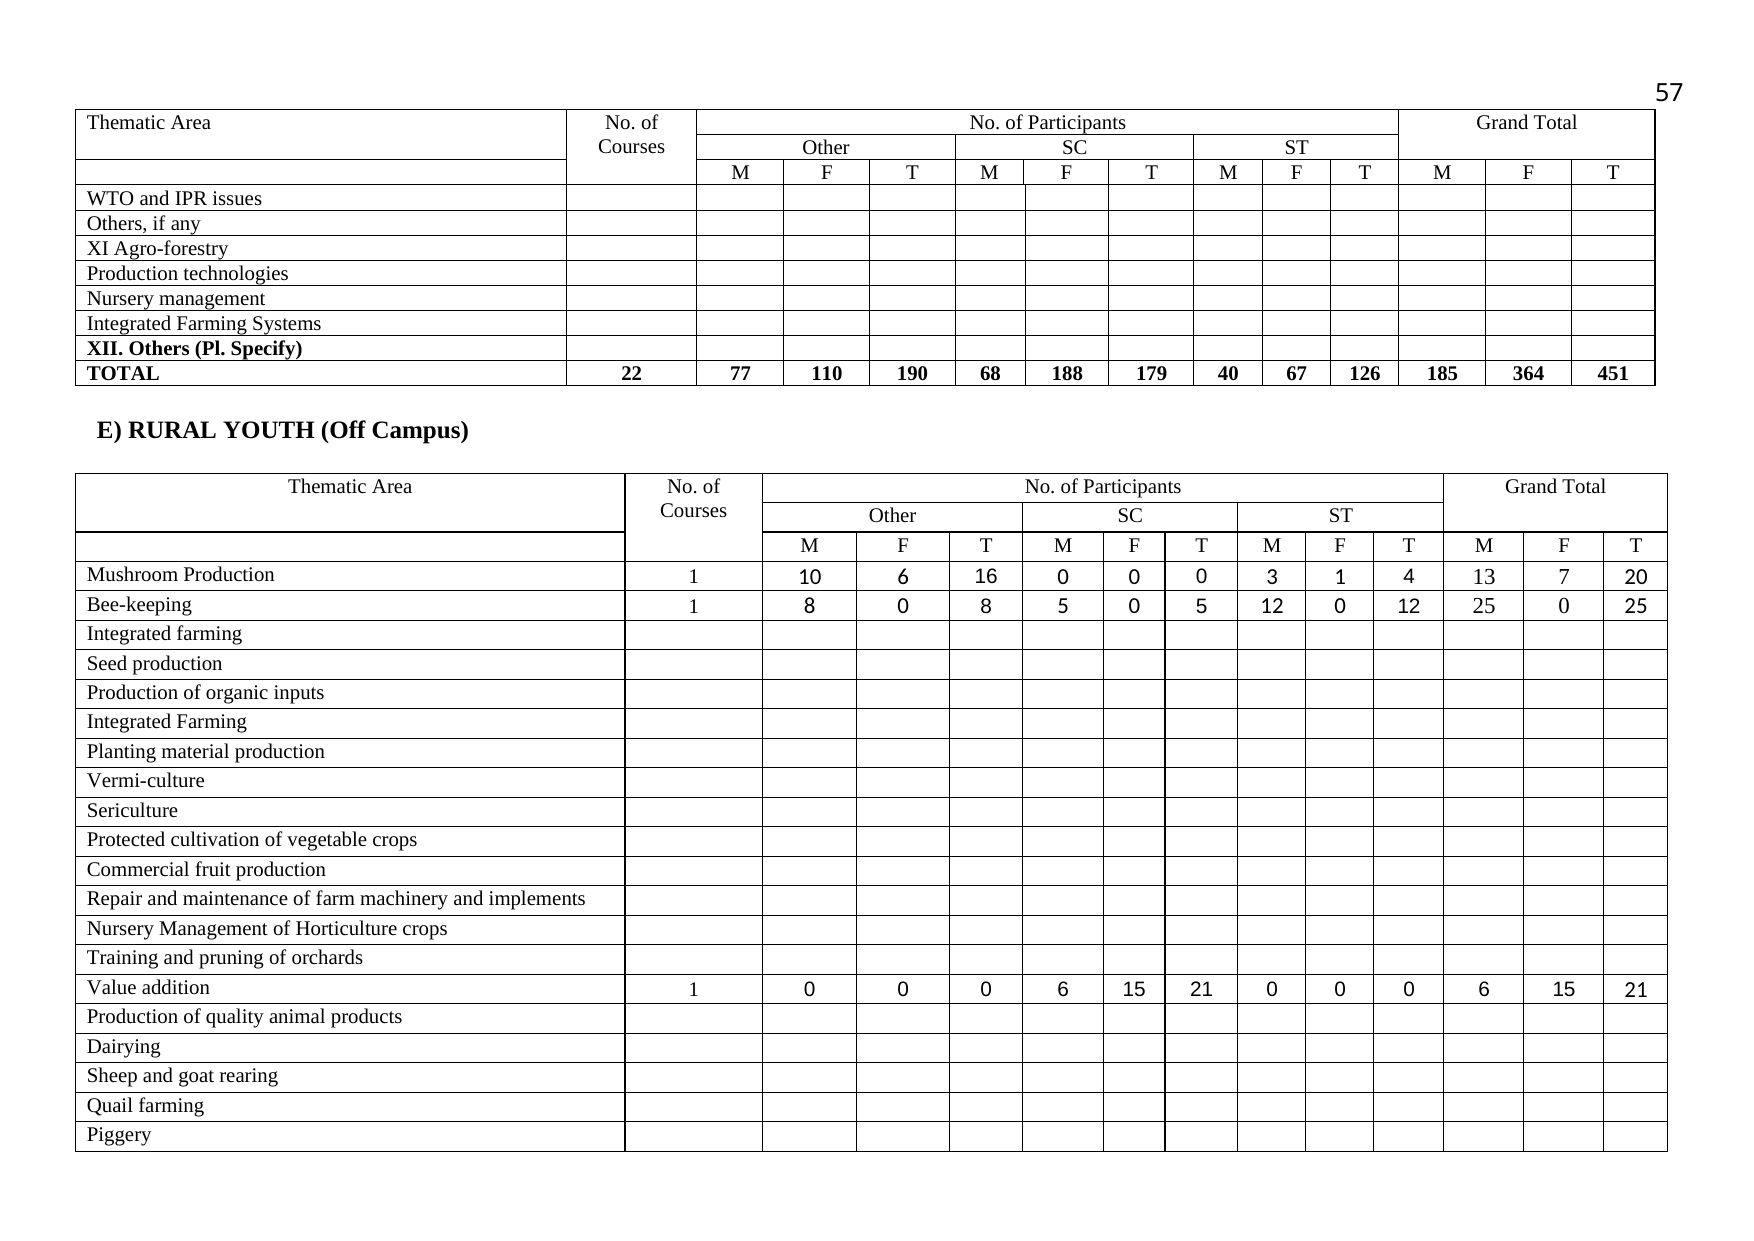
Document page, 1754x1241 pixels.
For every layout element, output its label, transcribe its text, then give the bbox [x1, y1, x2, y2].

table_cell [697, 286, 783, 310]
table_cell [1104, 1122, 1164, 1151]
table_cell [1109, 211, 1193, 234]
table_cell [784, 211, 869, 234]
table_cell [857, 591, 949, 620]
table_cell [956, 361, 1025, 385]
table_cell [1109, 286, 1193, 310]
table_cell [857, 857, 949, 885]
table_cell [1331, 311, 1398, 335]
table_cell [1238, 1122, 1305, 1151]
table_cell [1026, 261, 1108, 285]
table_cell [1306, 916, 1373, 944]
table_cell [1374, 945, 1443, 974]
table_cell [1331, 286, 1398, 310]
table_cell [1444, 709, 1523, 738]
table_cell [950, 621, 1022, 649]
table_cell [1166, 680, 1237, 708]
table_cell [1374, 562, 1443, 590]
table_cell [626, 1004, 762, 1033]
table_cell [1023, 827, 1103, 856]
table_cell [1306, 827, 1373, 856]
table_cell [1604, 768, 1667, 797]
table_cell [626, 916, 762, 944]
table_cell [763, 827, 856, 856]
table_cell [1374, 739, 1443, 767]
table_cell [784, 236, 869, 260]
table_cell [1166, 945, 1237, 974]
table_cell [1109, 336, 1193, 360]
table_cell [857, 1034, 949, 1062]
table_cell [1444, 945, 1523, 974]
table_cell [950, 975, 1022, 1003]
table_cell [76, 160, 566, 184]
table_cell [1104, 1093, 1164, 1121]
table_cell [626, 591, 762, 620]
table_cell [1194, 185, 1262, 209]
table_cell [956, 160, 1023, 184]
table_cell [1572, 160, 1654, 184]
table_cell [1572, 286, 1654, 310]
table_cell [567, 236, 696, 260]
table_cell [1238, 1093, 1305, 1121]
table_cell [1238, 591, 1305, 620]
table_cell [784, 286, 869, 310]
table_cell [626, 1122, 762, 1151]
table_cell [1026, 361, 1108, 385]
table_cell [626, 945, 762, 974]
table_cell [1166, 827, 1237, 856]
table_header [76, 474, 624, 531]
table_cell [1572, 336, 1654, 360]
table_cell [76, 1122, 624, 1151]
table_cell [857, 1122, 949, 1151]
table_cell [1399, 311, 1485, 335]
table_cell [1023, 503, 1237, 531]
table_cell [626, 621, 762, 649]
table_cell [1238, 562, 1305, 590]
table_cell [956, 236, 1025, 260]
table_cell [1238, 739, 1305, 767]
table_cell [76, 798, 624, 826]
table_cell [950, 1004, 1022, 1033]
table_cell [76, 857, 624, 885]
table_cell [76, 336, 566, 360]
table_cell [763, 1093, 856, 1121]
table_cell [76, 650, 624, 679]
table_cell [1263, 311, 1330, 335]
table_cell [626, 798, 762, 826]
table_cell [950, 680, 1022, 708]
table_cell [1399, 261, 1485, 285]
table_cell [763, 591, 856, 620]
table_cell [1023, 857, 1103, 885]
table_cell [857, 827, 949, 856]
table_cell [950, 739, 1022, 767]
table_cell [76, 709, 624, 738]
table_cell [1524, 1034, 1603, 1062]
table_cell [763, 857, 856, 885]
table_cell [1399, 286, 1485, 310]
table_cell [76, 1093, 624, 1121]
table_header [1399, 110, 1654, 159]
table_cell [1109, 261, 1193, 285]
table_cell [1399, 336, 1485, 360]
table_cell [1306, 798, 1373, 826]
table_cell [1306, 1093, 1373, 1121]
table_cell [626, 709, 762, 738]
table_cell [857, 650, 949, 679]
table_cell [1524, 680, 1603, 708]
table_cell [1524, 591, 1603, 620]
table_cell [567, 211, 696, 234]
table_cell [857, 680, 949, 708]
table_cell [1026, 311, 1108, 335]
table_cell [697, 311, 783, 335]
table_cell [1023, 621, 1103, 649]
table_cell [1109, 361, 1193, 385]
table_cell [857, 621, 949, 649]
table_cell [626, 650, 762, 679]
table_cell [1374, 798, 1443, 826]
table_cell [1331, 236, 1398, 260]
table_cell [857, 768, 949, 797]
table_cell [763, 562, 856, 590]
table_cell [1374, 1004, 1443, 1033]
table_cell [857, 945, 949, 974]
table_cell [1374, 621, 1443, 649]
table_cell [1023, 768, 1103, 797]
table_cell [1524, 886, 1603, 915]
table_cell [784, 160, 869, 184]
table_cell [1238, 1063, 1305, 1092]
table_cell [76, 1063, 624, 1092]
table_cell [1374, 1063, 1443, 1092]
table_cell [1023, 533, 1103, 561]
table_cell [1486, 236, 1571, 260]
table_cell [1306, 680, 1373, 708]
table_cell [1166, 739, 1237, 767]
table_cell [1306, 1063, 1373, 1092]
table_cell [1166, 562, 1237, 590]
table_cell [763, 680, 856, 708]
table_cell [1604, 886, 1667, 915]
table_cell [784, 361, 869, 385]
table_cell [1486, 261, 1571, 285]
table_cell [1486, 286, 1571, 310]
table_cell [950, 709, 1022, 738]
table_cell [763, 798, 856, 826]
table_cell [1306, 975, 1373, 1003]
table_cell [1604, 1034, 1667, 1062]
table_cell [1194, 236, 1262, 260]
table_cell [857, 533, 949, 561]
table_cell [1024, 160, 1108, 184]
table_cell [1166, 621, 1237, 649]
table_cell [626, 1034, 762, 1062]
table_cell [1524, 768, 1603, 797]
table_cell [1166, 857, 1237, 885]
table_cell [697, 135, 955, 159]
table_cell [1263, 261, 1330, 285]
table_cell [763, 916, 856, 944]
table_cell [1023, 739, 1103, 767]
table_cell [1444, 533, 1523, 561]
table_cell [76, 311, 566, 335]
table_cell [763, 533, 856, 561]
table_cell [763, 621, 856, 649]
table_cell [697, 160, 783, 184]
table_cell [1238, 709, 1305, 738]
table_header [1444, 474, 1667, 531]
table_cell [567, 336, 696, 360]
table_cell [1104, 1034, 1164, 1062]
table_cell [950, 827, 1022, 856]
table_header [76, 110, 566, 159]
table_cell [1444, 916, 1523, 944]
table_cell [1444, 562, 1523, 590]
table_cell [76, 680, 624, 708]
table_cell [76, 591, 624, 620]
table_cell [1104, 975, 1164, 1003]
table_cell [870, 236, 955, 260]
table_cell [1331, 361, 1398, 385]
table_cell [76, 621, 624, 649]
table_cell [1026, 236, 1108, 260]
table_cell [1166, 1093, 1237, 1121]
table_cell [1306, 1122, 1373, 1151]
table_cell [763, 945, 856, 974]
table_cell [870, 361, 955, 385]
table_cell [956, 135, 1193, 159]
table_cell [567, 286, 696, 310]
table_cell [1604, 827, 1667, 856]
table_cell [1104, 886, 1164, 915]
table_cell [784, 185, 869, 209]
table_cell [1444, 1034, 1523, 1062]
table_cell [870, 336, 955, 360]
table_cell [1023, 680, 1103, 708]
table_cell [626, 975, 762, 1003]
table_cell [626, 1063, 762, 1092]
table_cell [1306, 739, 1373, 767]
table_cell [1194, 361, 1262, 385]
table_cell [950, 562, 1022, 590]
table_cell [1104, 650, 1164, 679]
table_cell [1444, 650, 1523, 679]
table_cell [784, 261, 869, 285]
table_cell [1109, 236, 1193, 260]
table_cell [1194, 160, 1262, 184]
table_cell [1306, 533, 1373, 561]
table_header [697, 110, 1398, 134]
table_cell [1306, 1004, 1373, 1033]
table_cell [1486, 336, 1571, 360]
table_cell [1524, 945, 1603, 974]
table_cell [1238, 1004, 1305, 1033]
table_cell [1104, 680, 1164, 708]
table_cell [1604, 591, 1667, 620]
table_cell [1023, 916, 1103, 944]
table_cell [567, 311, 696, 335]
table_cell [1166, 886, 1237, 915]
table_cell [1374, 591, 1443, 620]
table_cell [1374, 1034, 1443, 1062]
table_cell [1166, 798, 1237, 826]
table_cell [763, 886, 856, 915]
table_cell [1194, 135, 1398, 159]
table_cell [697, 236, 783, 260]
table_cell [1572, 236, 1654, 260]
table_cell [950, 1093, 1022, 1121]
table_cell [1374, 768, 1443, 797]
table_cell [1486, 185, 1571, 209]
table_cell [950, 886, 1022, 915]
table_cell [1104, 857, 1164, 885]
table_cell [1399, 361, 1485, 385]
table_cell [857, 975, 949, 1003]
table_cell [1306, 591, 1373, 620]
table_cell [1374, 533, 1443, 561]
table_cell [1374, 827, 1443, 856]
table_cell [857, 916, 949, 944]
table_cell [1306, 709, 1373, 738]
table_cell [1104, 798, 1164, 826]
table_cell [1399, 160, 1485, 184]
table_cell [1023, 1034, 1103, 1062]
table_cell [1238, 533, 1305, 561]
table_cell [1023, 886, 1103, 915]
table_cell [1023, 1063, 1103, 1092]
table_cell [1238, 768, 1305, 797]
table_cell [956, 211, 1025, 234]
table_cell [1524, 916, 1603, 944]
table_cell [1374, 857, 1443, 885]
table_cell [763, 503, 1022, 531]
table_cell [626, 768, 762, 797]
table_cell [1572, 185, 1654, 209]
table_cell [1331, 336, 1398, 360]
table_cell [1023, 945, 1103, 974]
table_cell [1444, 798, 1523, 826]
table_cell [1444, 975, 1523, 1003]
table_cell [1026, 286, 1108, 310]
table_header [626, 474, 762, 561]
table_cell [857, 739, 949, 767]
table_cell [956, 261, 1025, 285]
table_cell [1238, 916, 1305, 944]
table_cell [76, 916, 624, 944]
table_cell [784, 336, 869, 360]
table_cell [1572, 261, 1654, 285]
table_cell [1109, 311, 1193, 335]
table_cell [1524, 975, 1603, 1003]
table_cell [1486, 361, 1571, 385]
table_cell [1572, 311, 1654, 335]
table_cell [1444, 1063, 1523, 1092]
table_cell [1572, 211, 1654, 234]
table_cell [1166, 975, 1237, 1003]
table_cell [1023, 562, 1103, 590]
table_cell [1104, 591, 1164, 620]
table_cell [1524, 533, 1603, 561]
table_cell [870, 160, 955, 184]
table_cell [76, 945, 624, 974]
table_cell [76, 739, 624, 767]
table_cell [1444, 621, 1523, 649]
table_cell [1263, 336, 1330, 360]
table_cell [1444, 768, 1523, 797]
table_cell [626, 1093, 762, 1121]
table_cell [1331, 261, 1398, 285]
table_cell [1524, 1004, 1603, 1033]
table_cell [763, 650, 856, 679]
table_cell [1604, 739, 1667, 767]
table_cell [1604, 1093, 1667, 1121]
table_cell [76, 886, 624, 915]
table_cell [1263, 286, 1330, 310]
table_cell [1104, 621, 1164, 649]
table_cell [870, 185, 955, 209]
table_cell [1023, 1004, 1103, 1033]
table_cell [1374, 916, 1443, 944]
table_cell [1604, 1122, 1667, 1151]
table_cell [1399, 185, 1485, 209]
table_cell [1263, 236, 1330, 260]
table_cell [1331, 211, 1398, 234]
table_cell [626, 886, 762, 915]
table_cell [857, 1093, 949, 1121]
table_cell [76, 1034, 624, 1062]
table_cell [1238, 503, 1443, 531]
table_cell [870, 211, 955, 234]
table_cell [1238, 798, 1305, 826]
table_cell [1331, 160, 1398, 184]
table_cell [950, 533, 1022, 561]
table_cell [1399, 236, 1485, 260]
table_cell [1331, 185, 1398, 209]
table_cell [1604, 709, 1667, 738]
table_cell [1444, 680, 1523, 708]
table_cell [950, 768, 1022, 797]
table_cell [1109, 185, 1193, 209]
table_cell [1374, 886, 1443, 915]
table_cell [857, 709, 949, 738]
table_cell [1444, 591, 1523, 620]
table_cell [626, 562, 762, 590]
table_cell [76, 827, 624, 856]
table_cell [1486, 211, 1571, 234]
text E) RURAL YOUTH (Off Campus) [97, 415, 1684, 472]
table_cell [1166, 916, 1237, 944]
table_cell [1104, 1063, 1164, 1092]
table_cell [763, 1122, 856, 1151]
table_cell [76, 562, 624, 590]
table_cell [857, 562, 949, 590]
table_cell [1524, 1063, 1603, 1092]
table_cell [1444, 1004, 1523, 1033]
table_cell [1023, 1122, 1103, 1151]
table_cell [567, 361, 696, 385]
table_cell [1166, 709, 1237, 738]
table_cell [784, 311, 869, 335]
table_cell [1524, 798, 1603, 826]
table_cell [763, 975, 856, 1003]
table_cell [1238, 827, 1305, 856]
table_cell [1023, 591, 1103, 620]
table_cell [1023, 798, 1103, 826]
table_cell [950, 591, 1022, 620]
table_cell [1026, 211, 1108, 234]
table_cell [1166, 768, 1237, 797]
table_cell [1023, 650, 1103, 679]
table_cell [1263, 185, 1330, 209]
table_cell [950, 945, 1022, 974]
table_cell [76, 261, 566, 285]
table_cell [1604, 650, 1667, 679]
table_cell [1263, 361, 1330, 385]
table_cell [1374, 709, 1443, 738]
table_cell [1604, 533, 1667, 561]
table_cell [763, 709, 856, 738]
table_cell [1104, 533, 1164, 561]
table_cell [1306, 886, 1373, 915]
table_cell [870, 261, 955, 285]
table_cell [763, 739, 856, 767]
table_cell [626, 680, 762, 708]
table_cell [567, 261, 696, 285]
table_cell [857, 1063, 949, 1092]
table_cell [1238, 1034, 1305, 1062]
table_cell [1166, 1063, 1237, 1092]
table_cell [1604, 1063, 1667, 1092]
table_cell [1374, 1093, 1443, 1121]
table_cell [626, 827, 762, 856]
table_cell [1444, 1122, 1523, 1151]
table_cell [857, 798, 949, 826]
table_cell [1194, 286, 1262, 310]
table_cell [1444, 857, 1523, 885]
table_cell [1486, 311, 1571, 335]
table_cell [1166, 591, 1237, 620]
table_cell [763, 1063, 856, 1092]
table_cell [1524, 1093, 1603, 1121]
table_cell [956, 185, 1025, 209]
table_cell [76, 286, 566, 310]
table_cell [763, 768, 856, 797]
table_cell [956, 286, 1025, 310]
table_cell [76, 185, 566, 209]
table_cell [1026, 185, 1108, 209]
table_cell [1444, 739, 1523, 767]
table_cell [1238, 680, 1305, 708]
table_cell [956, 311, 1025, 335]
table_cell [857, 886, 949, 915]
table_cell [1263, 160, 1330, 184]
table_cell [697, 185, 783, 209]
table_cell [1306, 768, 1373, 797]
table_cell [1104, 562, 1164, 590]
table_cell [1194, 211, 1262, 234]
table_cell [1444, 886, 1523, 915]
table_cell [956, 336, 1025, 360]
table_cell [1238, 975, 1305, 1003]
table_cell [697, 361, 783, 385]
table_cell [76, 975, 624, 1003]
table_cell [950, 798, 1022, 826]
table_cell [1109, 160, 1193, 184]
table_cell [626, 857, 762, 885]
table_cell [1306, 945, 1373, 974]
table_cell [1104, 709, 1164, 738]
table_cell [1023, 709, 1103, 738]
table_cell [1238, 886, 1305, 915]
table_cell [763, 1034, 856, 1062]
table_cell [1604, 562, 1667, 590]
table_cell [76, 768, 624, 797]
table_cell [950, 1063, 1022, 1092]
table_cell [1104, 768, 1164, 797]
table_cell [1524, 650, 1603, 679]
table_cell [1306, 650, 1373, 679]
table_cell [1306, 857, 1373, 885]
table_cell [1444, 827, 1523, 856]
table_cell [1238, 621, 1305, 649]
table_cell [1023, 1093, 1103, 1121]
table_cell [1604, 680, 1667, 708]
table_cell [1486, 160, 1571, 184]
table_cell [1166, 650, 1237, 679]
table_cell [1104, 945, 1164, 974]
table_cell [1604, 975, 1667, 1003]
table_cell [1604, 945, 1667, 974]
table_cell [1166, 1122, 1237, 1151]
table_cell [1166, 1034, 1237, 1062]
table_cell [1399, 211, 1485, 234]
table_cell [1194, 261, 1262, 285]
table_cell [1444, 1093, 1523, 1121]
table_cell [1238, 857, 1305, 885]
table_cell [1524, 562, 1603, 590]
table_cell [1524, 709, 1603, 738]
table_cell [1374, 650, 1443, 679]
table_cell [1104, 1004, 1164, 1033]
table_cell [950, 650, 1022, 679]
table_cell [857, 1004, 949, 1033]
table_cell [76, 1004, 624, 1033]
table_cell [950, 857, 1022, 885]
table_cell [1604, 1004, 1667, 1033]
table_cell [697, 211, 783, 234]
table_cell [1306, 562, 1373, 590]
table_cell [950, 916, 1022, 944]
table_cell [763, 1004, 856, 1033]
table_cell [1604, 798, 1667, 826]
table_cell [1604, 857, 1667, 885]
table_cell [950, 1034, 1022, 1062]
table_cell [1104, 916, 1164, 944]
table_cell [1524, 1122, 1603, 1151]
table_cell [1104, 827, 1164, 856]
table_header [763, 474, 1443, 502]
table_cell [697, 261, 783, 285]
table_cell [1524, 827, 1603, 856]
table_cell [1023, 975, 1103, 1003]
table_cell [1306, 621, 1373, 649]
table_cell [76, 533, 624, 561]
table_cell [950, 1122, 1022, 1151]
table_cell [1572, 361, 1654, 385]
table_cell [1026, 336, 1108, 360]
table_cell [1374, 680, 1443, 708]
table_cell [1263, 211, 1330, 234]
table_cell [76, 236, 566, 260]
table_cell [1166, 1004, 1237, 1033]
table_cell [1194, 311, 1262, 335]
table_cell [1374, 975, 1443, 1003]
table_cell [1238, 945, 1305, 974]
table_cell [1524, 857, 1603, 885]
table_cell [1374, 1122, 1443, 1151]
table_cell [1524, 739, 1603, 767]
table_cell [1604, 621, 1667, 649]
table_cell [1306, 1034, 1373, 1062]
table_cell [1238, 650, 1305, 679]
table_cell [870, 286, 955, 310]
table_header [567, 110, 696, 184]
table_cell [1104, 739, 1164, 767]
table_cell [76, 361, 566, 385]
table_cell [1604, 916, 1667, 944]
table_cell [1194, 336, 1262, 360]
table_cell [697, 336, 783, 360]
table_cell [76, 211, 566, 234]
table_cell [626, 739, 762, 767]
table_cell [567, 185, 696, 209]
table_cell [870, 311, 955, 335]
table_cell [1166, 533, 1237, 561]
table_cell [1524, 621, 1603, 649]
